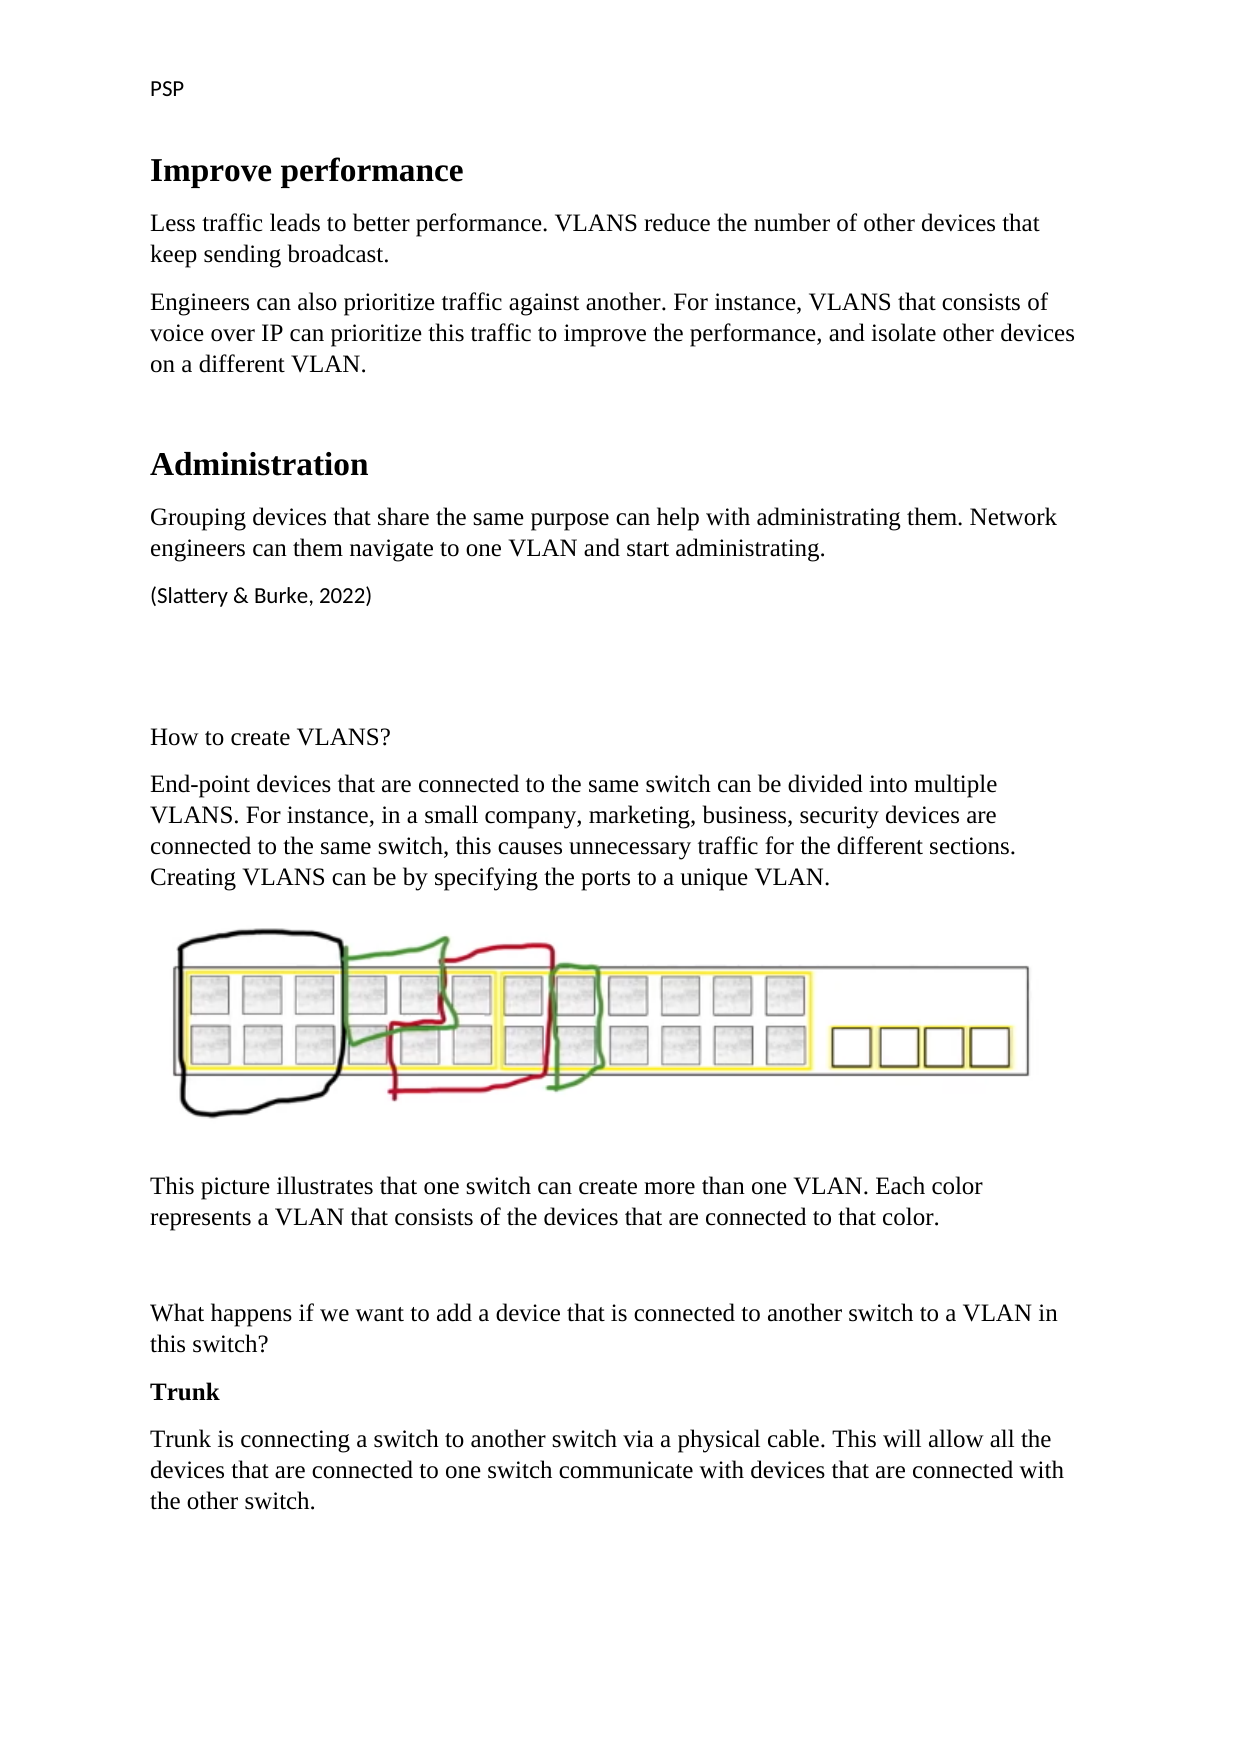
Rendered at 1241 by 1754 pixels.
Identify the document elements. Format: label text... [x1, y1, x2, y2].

text This picture illustrates that one switch can create more than one VLAN. Each color represents a VLAN that consists of the devices that are connected to that color. [150, 1171, 1090, 1231]
text What happens if we want to add a device that is connected to another switch to a VLAN in this switch? [150, 1298, 1090, 1358]
text Trunk is connecting a switch to another switch via a physical cable. This will allow all the devices that are connected to one switch communicate with devices that are connected with the other switch. [150, 1424, 1090, 1515]
text Improve performance [150, 150, 1090, 188]
text (Slattery & Burke, 2022) [150, 581, 1090, 609]
text Engineers can also prioritize traffic against another. For instance, VLANS that consists of voice over IP can prioritize this traffic to improve the performance, and isolate other devices on a different VLAN. [150, 287, 1090, 378]
text Administration [150, 444, 1090, 483]
text Trunk [150, 1377, 1090, 1405]
text Grouping devices that share the same purpose can help with administrating them. Network engineers can them navigate to one VLAN and start administrating. [150, 502, 1090, 562]
text How to create VLANS? [150, 722, 1090, 750]
picture [150, 910, 1068, 1153]
text Less traffic leads to better performance. VLANS reduce the number of other devices that keep sending broadcast. [150, 208, 1090, 268]
text End-point devices that are connected to the same switch can be divided into multiple VLANS. For instance, in a small company, marketing, business, security devices are connected to the same switch, this causes unnecessary traffic for the different sections. Creating VLANS can be by specifying the ports to a unique VLAN. [150, 769, 1090, 891]
